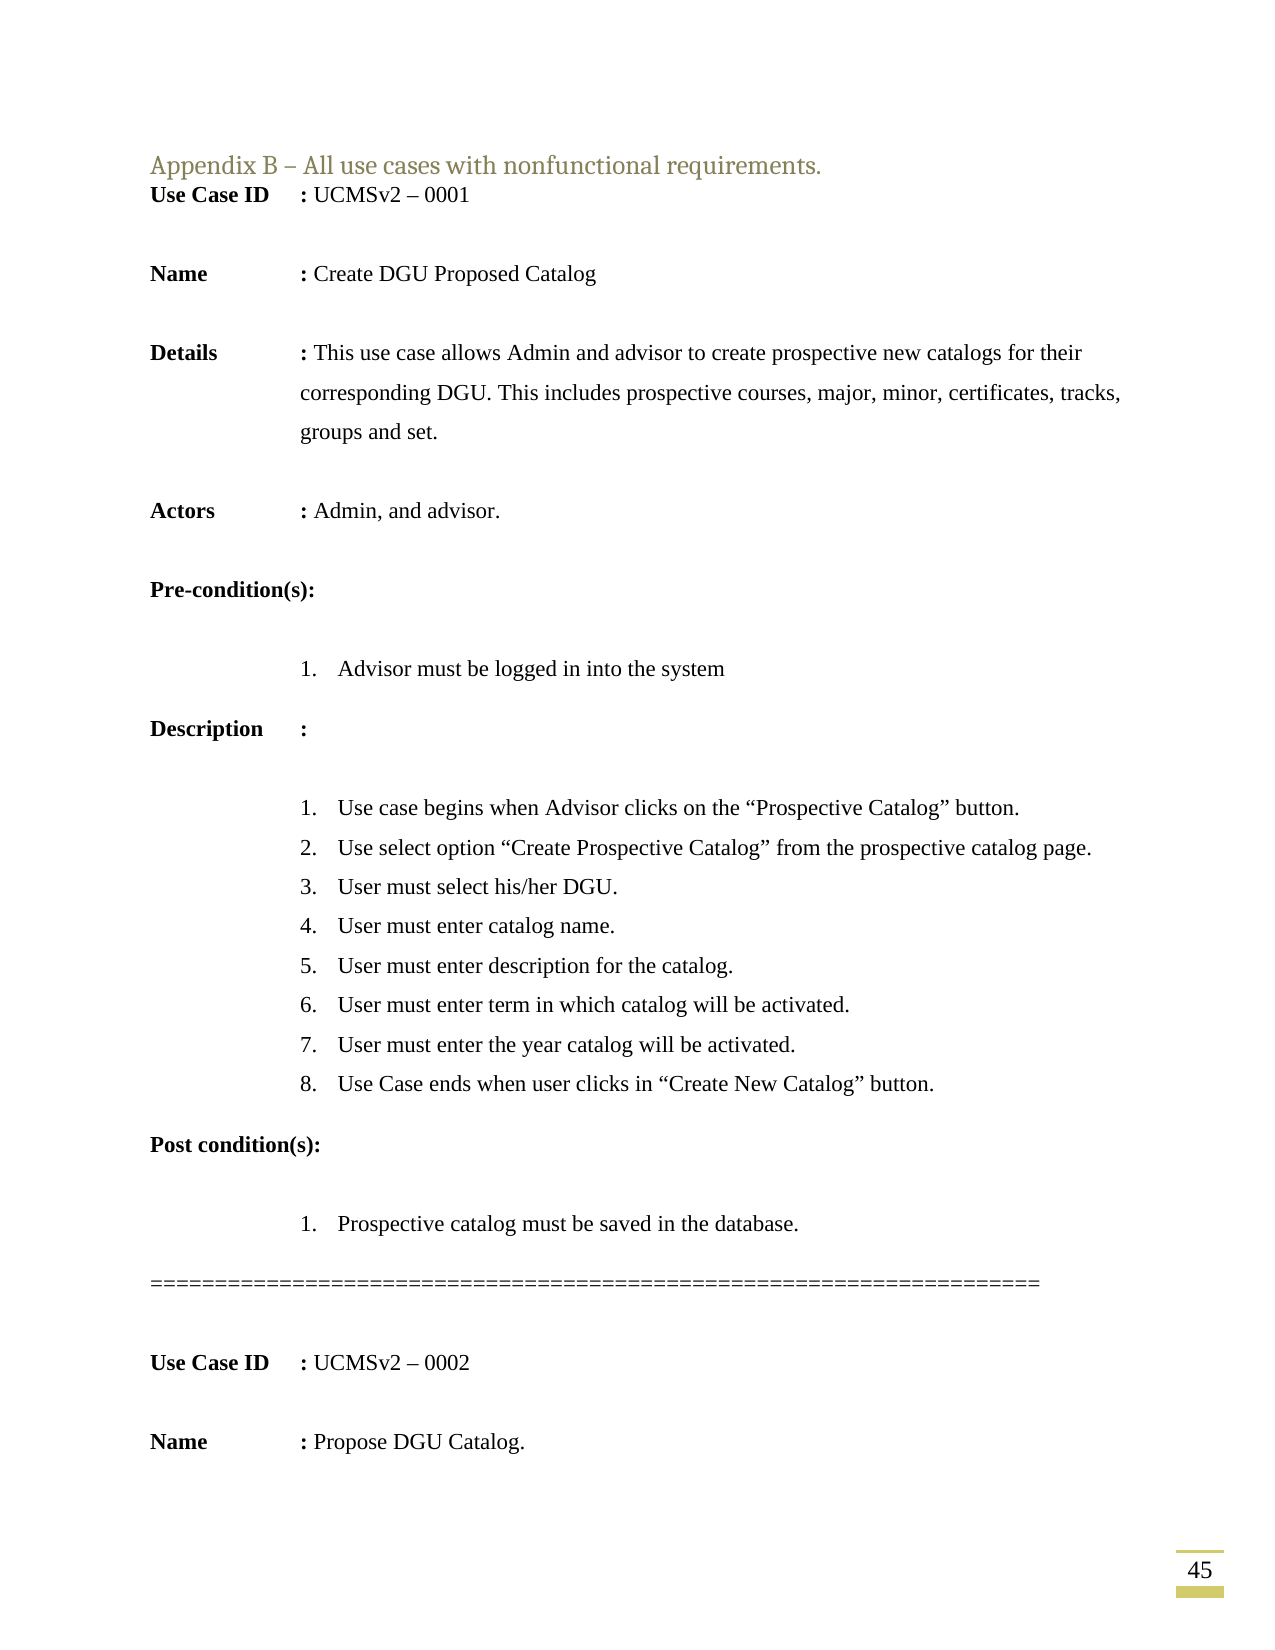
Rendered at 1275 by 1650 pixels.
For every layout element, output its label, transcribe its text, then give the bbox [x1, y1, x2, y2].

list User must enter term in which catalog will be activated. [300, 992, 1125, 1018]
text Post condition(s): [150, 1131, 1125, 1157]
list User must select his/her DGU. [300, 873, 1125, 899]
list User must enter the year catalog will be activated. [300, 1031, 1125, 1057]
text ===================================================================== [150, 1270, 1125, 1296]
list Use select option “Create Prospective Catalog” from the prospective catalog page. [300, 834, 1125, 860]
list User must enter description for the catalog. [300, 952, 1125, 978]
subtitle Appendix B – All use cases with nonfunctional requirements. [150, 150, 1125, 181]
text Actors : Admin, and advisor. [150, 497, 1125, 523]
list Advisor must be logged in into the system [300, 655, 1125, 681]
text Use Case ID : UCMSv2 – 0001 [150, 181, 1125, 207]
list Use Case ends when user clicks in “Create New Catalog” button. [300, 1071, 1125, 1097]
list User must enter catalog name. [300, 913, 1125, 939]
text Name : Propose DGU Catalog. [150, 1428, 1125, 1454]
list Use case begins when Advisor clicks on the “Prospective Catalog” button. [300, 794, 1125, 821]
text Pre-condition(s): [150, 576, 1125, 602]
text Description : [150, 715, 1125, 742]
text Use Case ID : UCMSv2 – 0002 [150, 1349, 1125, 1375]
text Name : Create DGU Proposed Catalog [150, 260, 1125, 286]
text Details : This use case allows Admin and advisor to create prospective new catalogs for their corresponding DGU. This includes prospective courses, major, minor, certificates, tracks, groups and set. [150, 339, 1125, 444]
list Prospective catalog must be saved in the database. [300, 1210, 1125, 1236]
